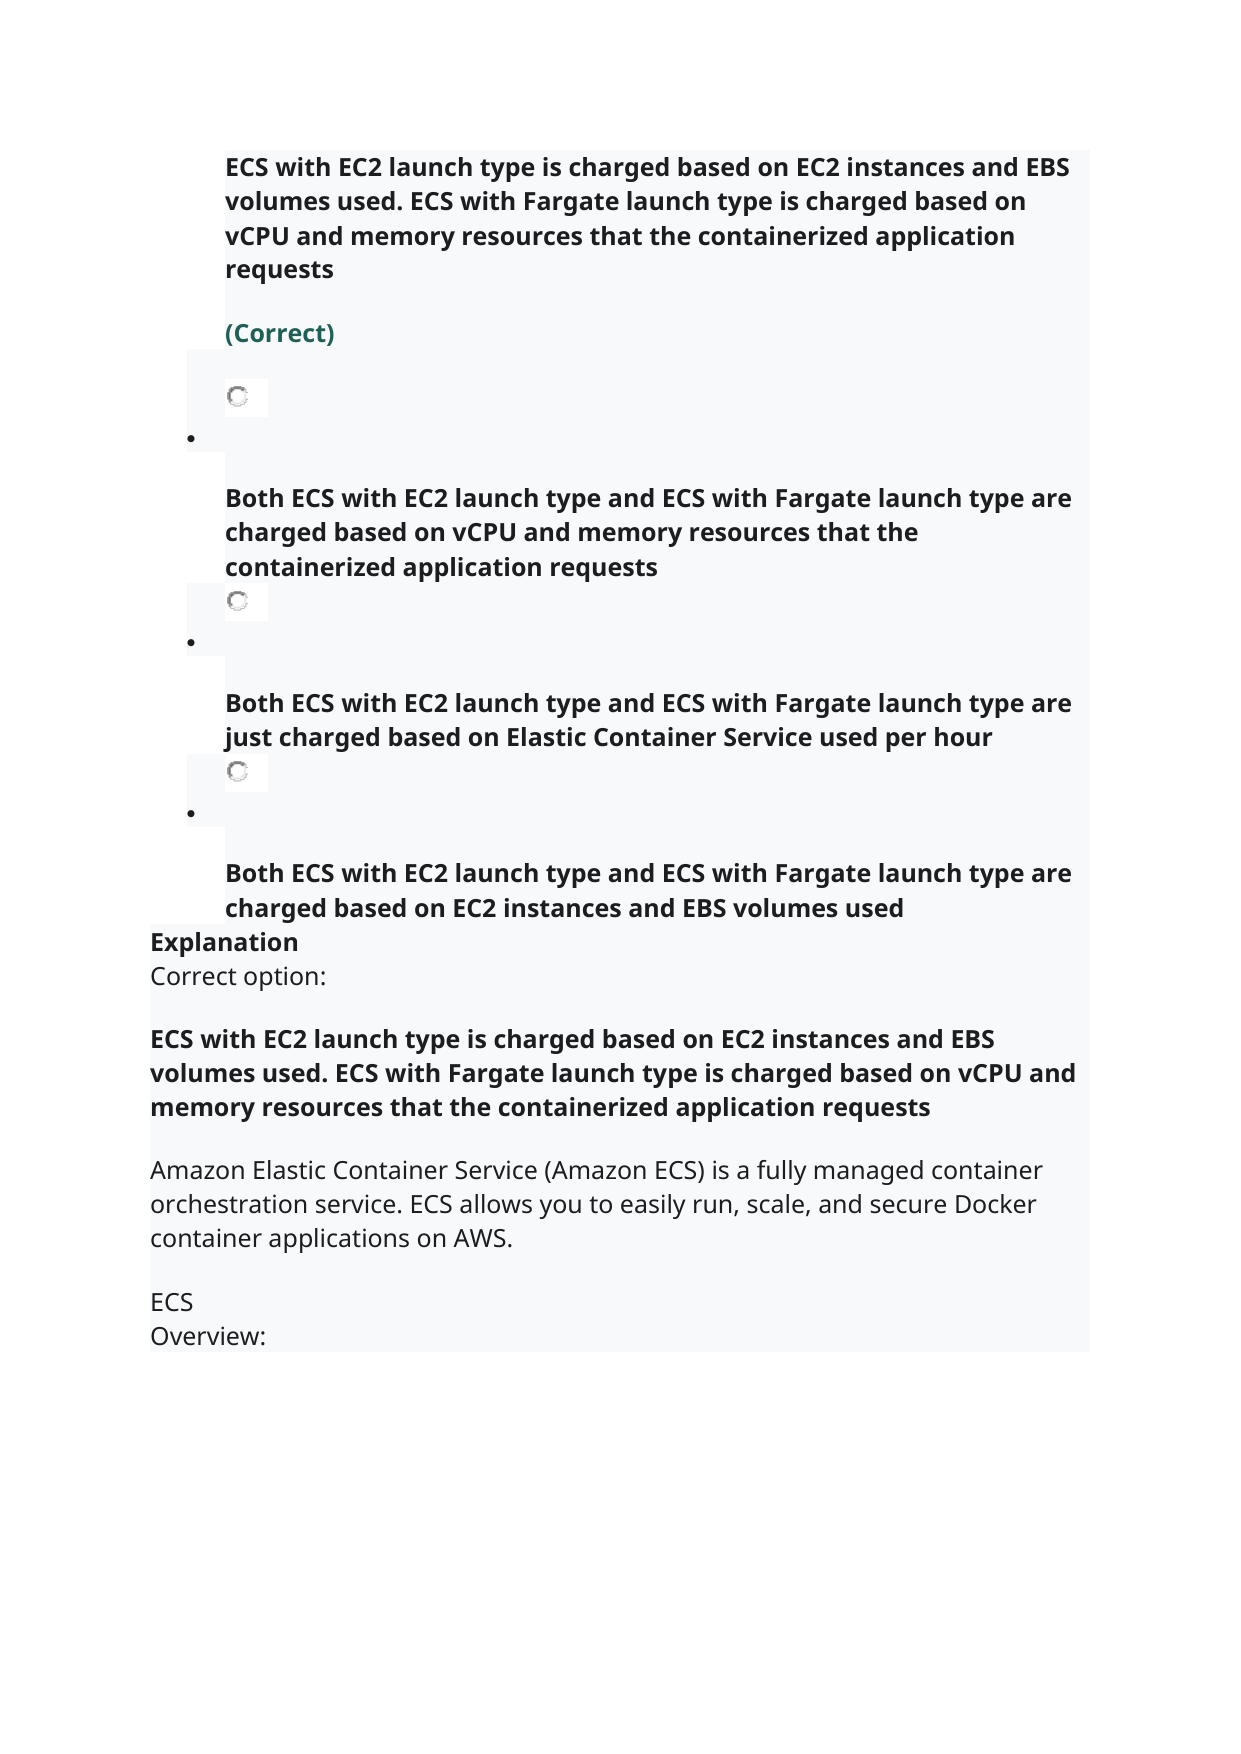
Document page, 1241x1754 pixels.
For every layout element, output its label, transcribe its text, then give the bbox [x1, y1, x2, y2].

text Explanation [150, 924, 1090, 958]
text ECS with EC2 launch type is charged based on EC2 instances and EBS volumes used. ECS with Fargate launch type is charged based on vCPU and memory resources that the containerized application requests [150, 1022, 1090, 1124]
text Amazon Elastic Container Service (Amazon ECS) is a fully managed container orchestration service. ECS allows you to easily run, scale, and secure Docker container applications on AWS. [150, 1153, 1090, 1255]
text (Correct) [225, 315, 1090, 349]
text ECS Overview: via - https://aws.amazon.com/ecs/ [150, 1284, 1090, 1352]
text ECS with EC2 launch type is charged based on EC2 instances and EBS volumes used. ECS with Fargate launch type is charged based on vCPU and memory resources that the containerized application requests [225, 150, 1090, 286]
text Both ECS with EC2 launch type and ECS with Fargate launch type are charged based on EC2 instances and EBS volumes used [225, 856, 1090, 924]
text Correct option: [150, 958, 1090, 992]
text Both ECS with EC2 launch type and ECS with Fargate launch type are charged based on vCPU and memory resources that the containerized application requests [225, 481, 1090, 583]
text Both ECS with EC2 launch type and ECS with Fargate launch type are just charged based on Elastic Container Service used per hour [225, 686, 1090, 754]
